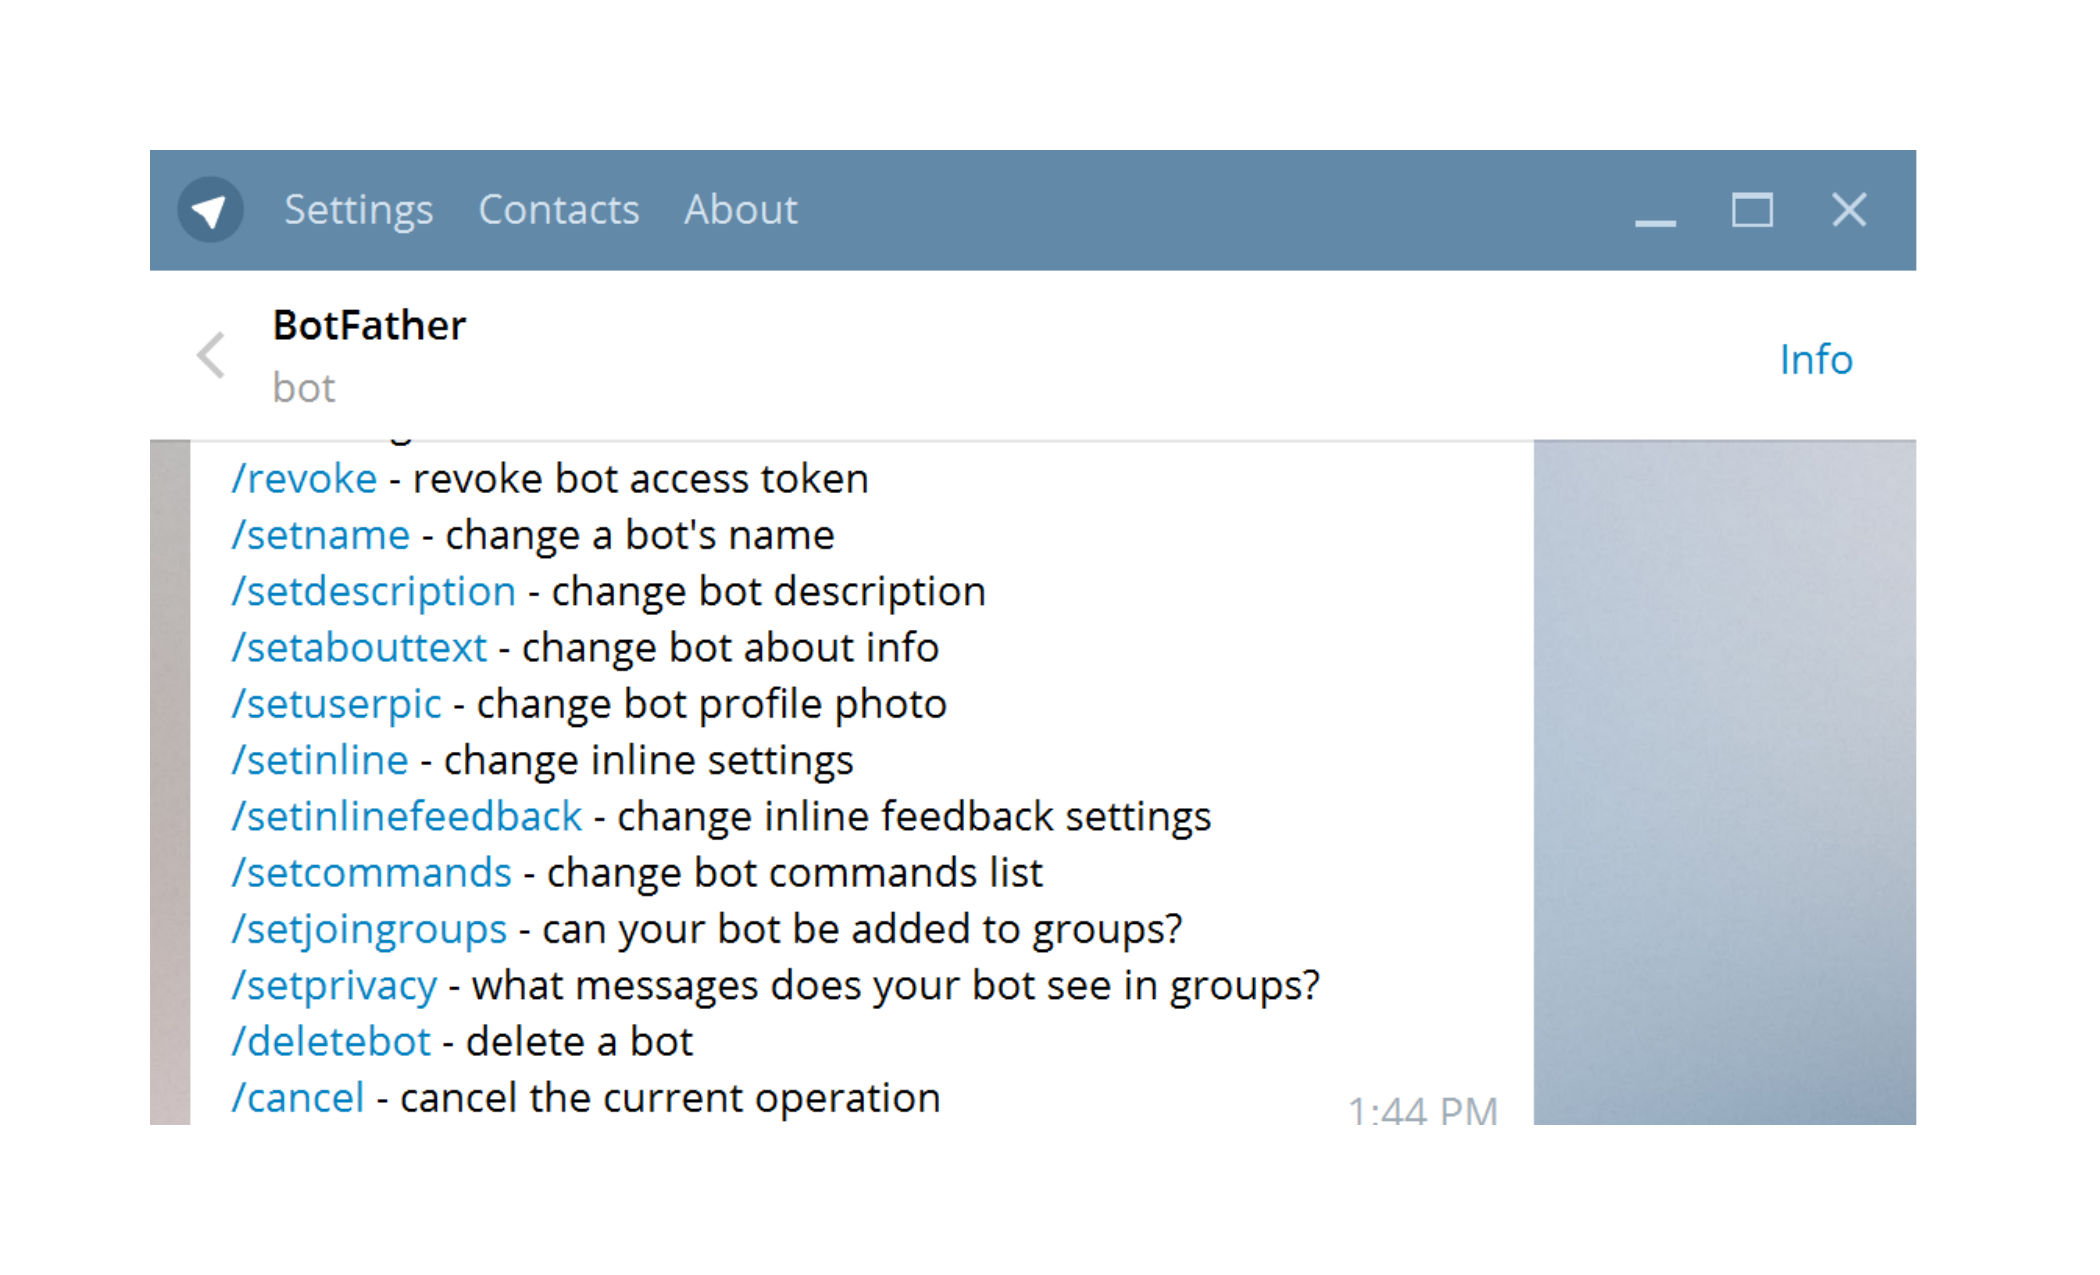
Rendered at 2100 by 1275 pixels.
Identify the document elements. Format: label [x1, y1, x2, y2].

picture [150, 150, 1917, 1125]
